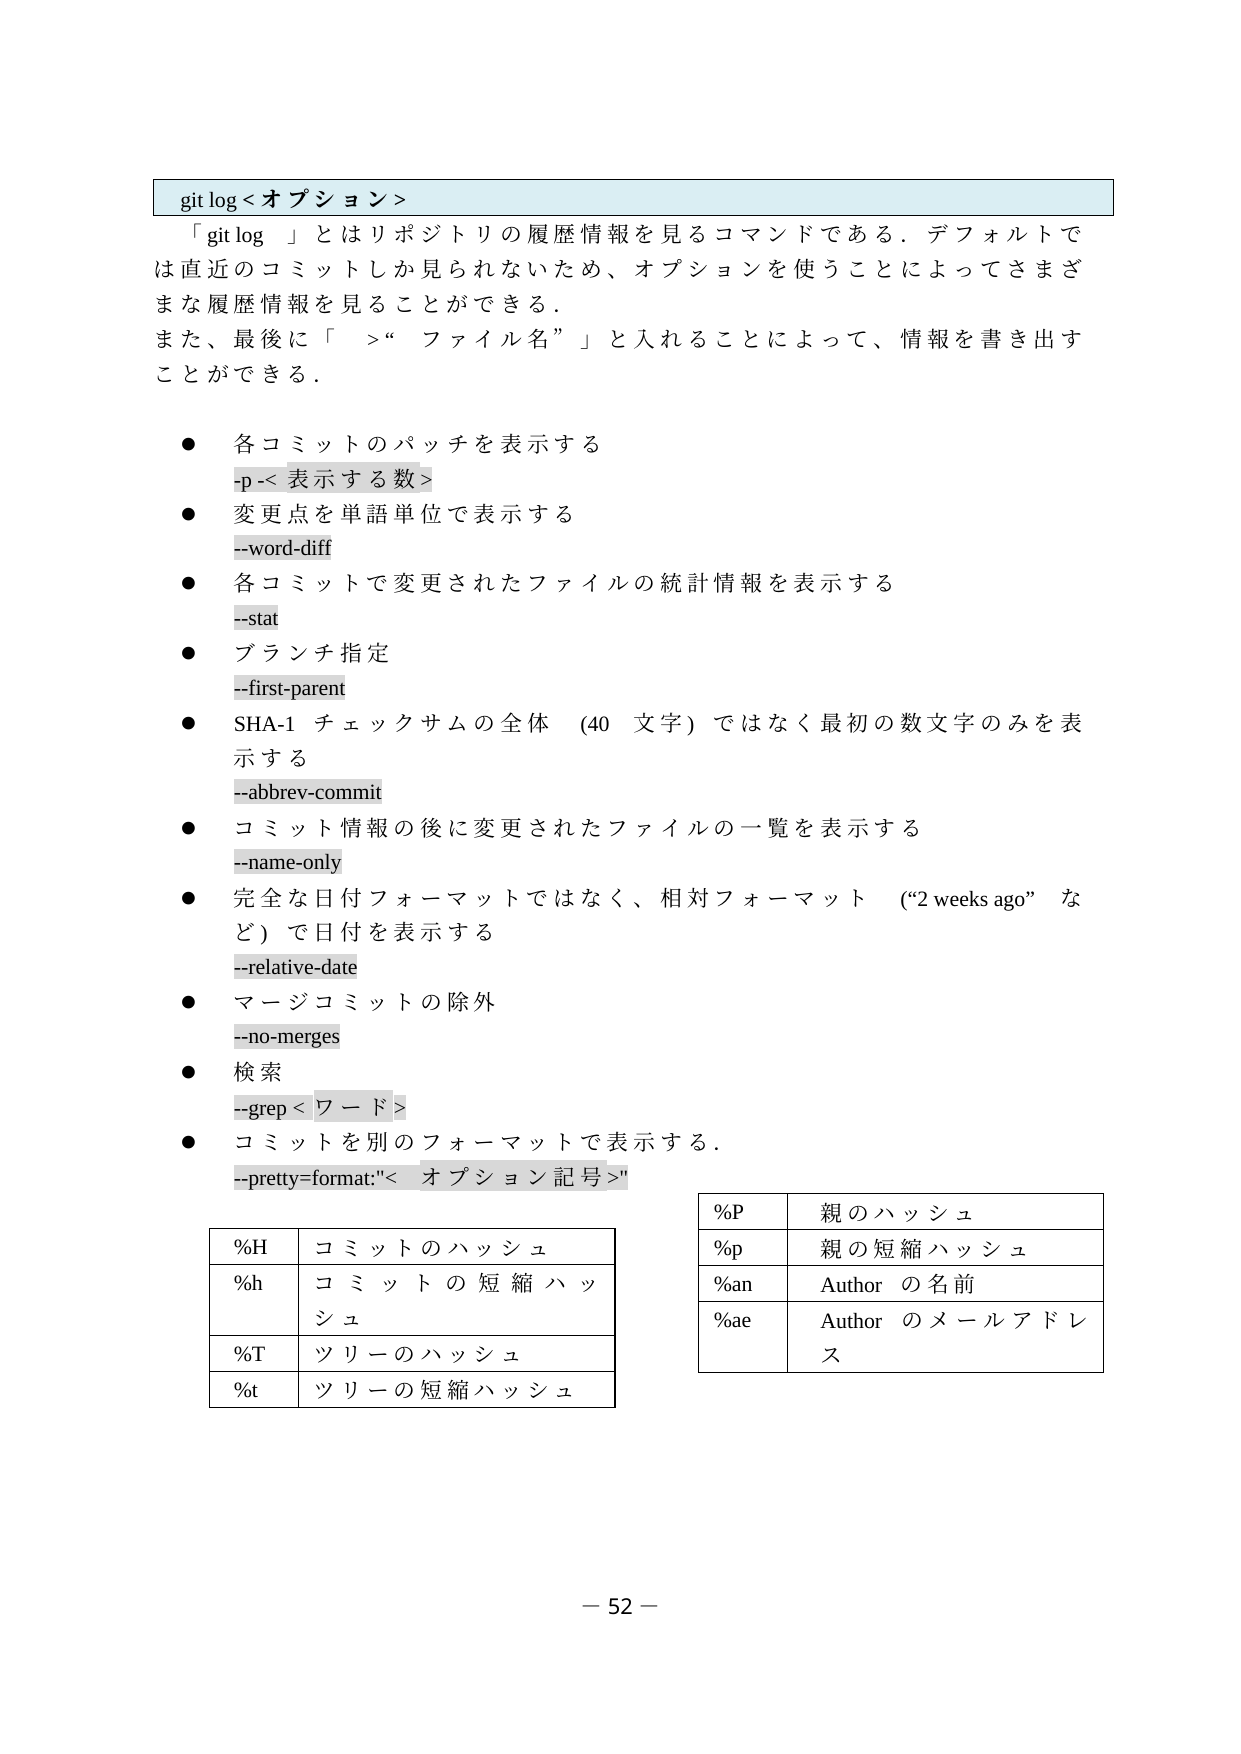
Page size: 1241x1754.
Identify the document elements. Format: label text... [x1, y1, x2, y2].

list --word-diff [221, 530, 1087, 565]
table_cell ツリーの短縮ハッシュ [299, 1372, 614, 1407]
list --name-only [221, 844, 1087, 879]
text 「git log」とはリポジトリの履歴情報を見るコマンドである．デフォルトでは直近のコミットしか見られないため、オプションを使うことによってさまざまな履歴情報を見ることができる． [153, 216, 1087, 321]
table_cell %T [210, 1336, 298, 1371]
list --grep <ワード> [221, 1088, 1087, 1123]
list --first-parent [221, 670, 1087, 704]
list --abbrev-commit [221, 774, 1087, 809]
table_header git log <オプション> [154, 180, 1113, 215]
table_cell %t [210, 1372, 298, 1407]
table_cell コミットの短縮ハッシュ [299, 1265, 614, 1335]
list --no-merges [221, 1019, 1087, 1053]
list --relative-date [221, 949, 1087, 984]
table_cell Authorのメールアドレス [788, 1302, 1103, 1372]
list SHA-1 チェックサムの全体 (40文字) ではなく最初の数文字のみを表示する [177, 704, 1087, 774]
table_cell %P [699, 1194, 787, 1229]
list 各コミットのパッチを表示する [177, 425, 1087, 460]
list 完全な日付フォーマットではなく、相対フォーマット (“2 weeks ago” など) で日付を表示する [177, 879, 1087, 949]
text また、最後に「 > “ファイル名”」と入れることによって、情報を書き出すことができる． [153, 321, 1087, 391]
list -p -<表示する数> [221, 460, 1087, 495]
table_cell ツリーのハッシュ [299, 1336, 614, 1371]
table_cell Authorの名前 [788, 1266, 1103, 1301]
list マージコミットの除外 [177, 984, 1087, 1019]
list 各コミットで変更されたファイルの統計情報を表示する [177, 565, 1087, 600]
list --pretty=format:"<オプション記号>" [221, 1158, 1087, 1193]
table_cell %p [699, 1230, 787, 1265]
list --stat [221, 600, 1087, 635]
table_cell %h [210, 1265, 298, 1335]
list 検索 [177, 1053, 1087, 1088]
table_cell %ae [699, 1302, 787, 1372]
list 変更点を単語単位で表示する [177, 495, 1087, 530]
table_cell 親のハッシュ [788, 1194, 1103, 1229]
table_cell 親の短縮ハッシュ [788, 1230, 1103, 1265]
table_cell %an [699, 1266, 787, 1301]
table_header コミットのハッシュ [299, 1229, 614, 1264]
list コミット情報の後に変更されたファイルの一覧を表示する [177, 809, 1087, 844]
list ブランチ指定 [177, 635, 1087, 670]
table_header %H [210, 1229, 298, 1264]
list コミットを別のフォーマットで表示する． [177, 1123, 1087, 1158]
